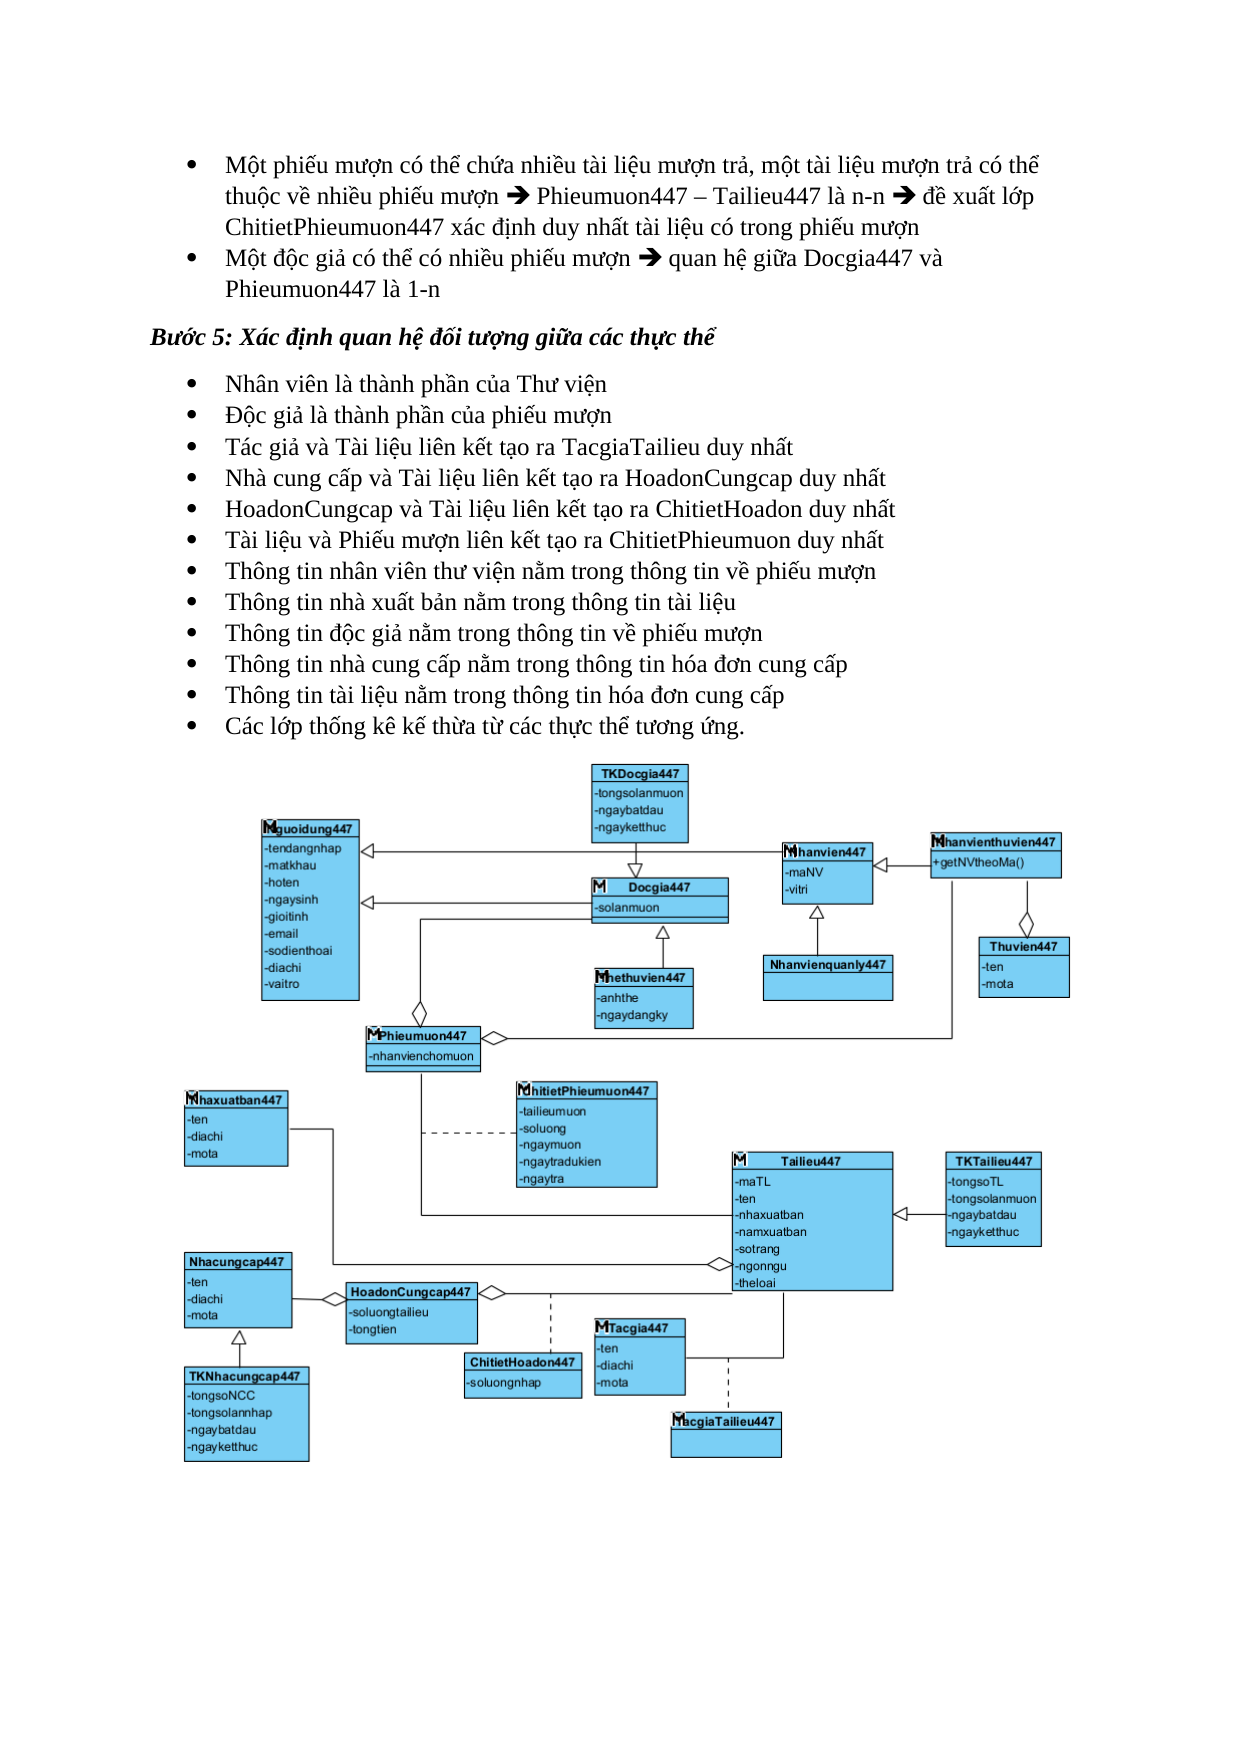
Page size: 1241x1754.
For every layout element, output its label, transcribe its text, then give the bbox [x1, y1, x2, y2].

list Thông tin nhân viên thư viện nằm trong thông tin về phiếu mượn [187, 556, 1090, 584]
list Các lớp thống kê kế thừa từ các thực thể tương ứng. [187, 711, 1090, 740]
list Một phiếu mượn có thể chứa nhiều tài liệu mượn trả, một tài liệu mượn trả có thể thuộc về nhiều phiếu mượn Phieumuon447 – Tailieu447 là n-n đề xuất lớp ChitietPhieumuon447 xác định duy nhất tài liệu có trong phiếu mượn [187, 150, 1090, 241]
list Thông tin độc giả nằm trong thông tin về phiếu mượn [187, 618, 1090, 647]
list Thông tin nhà cung cấp nằm trong thông tin hóa đơn cung cấp [187, 649, 1090, 678]
picture [150, 758, 1091, 1478]
list Nhân viên là thành phần của Thư viện [187, 369, 1090, 398]
list HoadonCungcap và Tài liệu liên kết tạo ra ChitietHoadon duy nhất [187, 494, 1090, 522]
list Tài liệu và Phiếu mượn liên kết tạo ra ChitietPhieumuon duy nhất [187, 525, 1090, 553]
list Tác giả và Tài liệu liên kết tạo ra TacgiaTailieu duy nhất [187, 432, 1090, 460]
list Thông tin nhà xuất bản nằm trong thông tin tài liệu [187, 587, 1090, 616]
text Bước 5: Xác định quan hệ đối tượng giữa các thực thể [150, 322, 1090, 351]
list Một độc giả có thể có nhiều phiếu mượn quan hệ giữa Docgia447 và Phieumuon447 là 1-n [187, 243, 1090, 303]
list Thông tin tài liệu nằm trong thông tin hóa đơn cung cấp [187, 680, 1090, 709]
list Nhà cung cấp và Tài liệu liên kết tạo ra HoadonCungcap duy nhất [187, 463, 1090, 491]
list Độc giả là thành phần của phiếu mượn [187, 401, 1090, 429]
